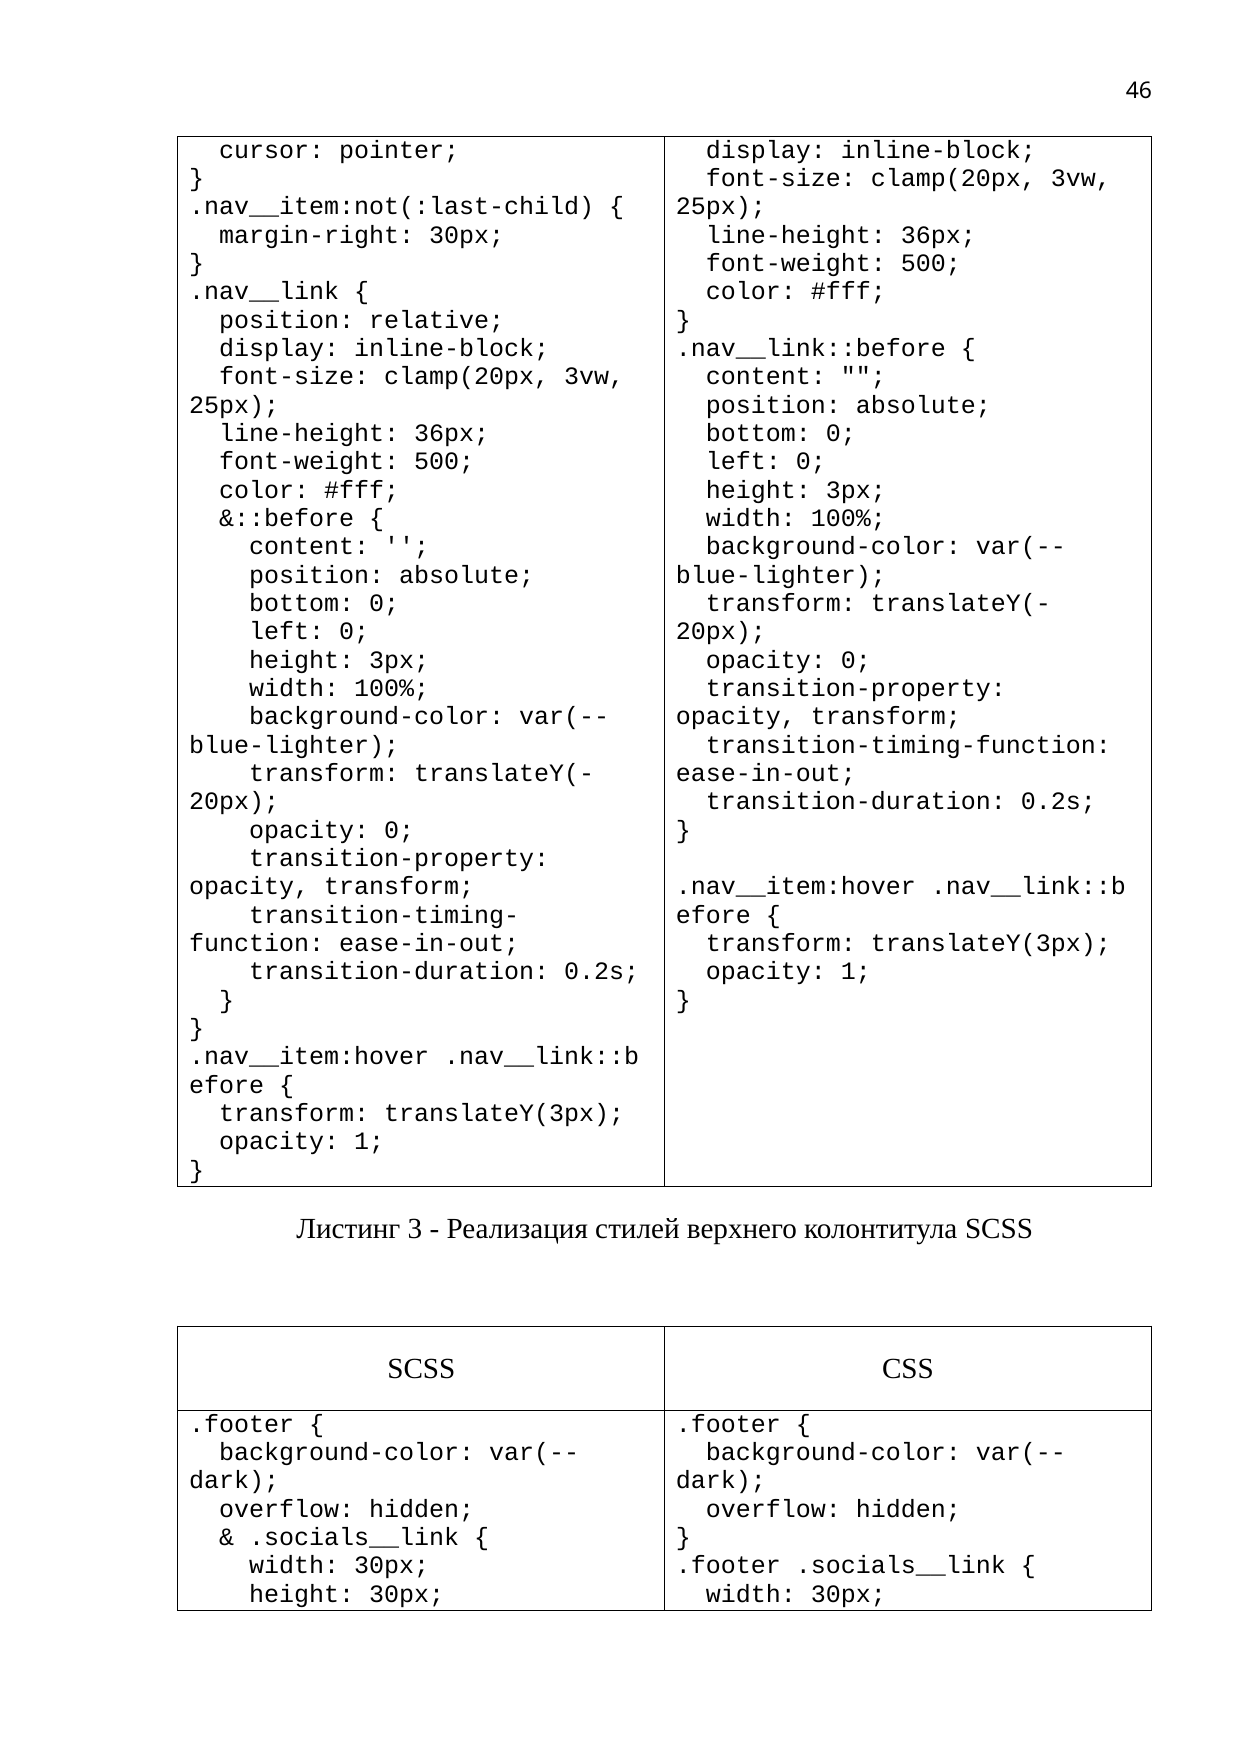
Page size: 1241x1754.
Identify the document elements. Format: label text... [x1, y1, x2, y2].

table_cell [665, 137, 1151, 1186]
table_header SCSS [178, 1327, 664, 1410]
text Листинг 3 - Реализация стилей верхнего колонтитула SCSS [177, 1212, 1152, 1245]
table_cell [178, 137, 664, 1186]
table_header CSS [665, 1327, 1151, 1410]
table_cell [178, 1411, 664, 1609]
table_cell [665, 1411, 1151, 1609]
